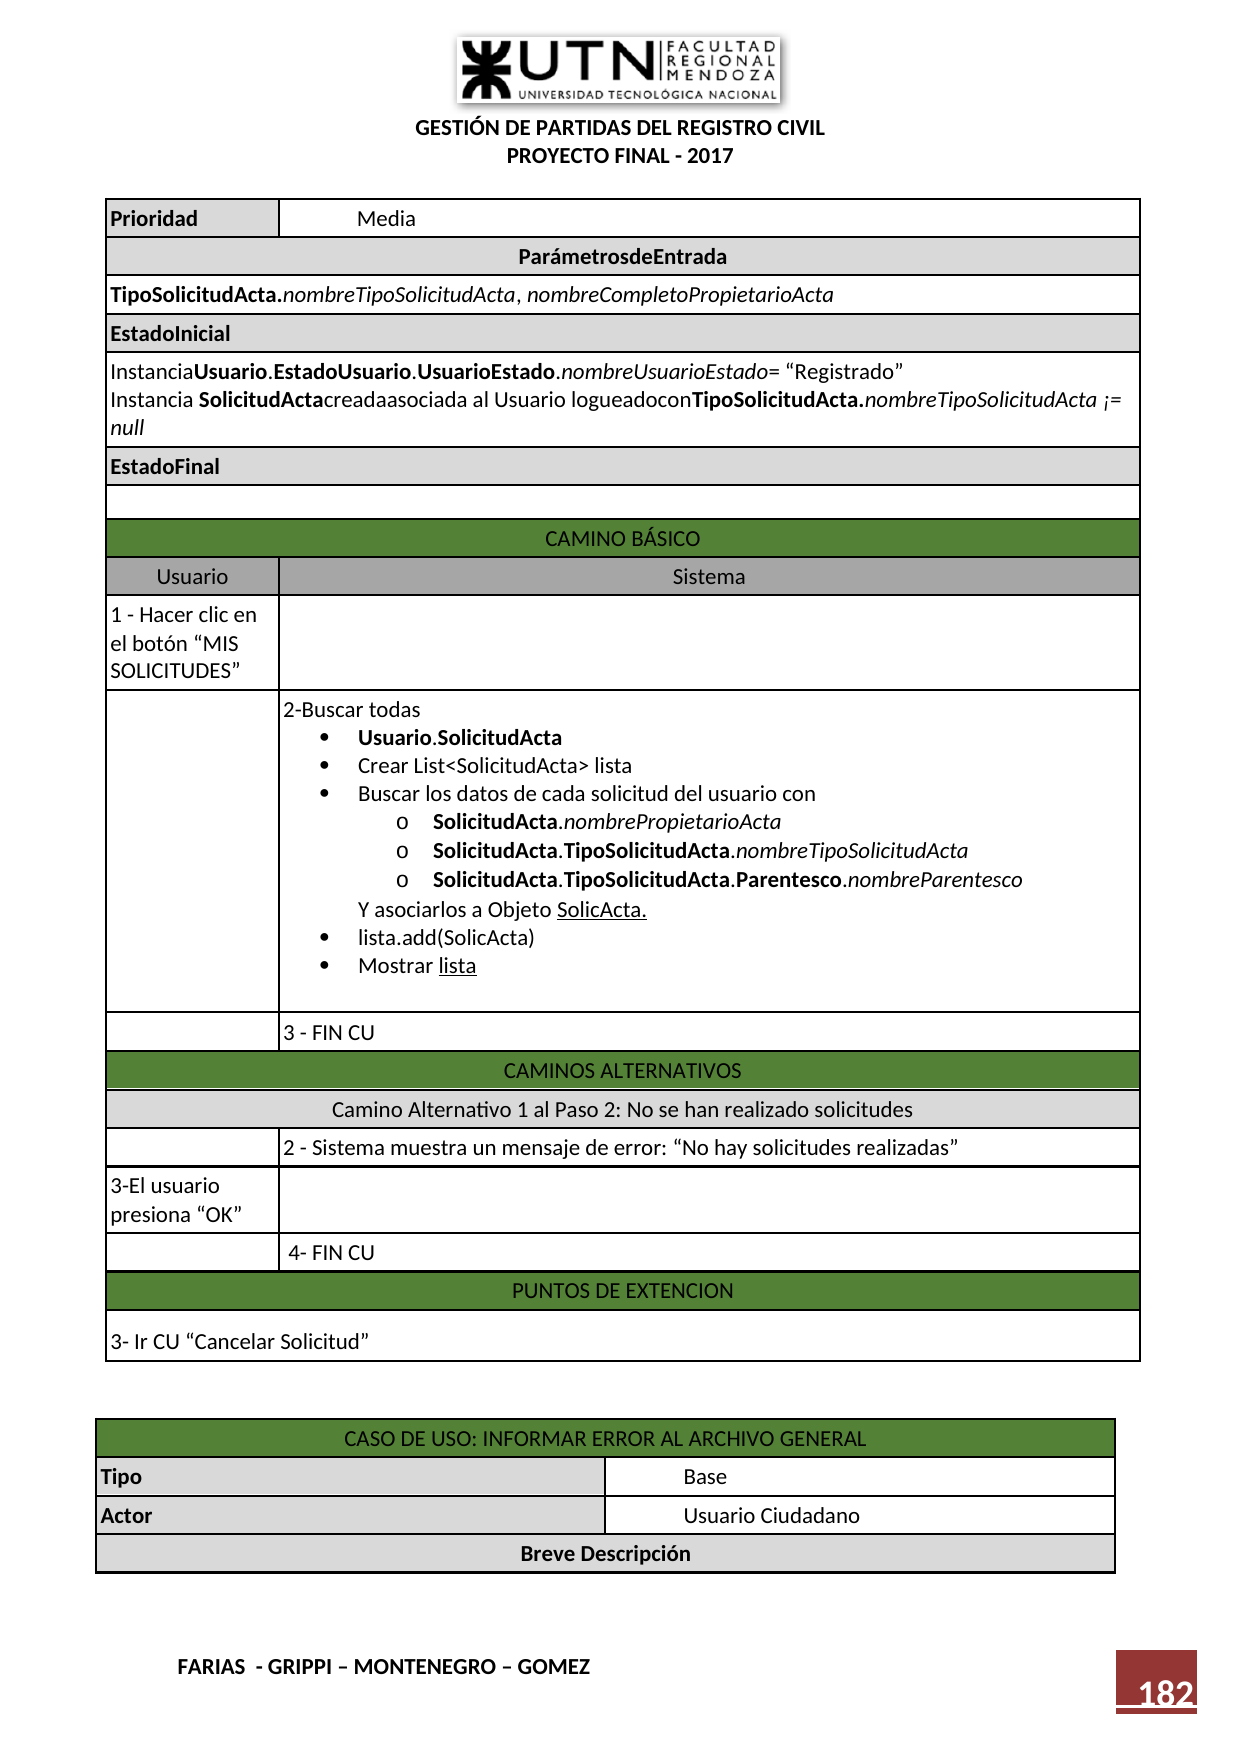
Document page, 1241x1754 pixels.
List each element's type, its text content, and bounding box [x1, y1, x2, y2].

table_cell EstadoFinal [107, 448, 1139, 484]
table_cell Prioridad [107, 200, 278, 236]
table_header CASO DE USO: INFORMAR ERROR AL ARCHIVO GENERAL [97, 1420, 1114, 1456]
table_cell [107, 1234, 278, 1270]
table_cell 1 - Hacer clic en el botón “MIS SOLICITUDES” [107, 596, 278, 689]
table_cell 4- FIN CU [280, 1234, 1139, 1270]
table_cell Actor [97, 1497, 604, 1533]
table_cell [107, 486, 1139, 517]
table_cell 2 - Sistema muestra un mensaje de error: “No hay solicitudes realizadas” [280, 1129, 1139, 1165]
table_cell Base [606, 1458, 1114, 1494]
table_cell CAMINOS ALTERNATIVOS [107, 1052, 1139, 1088]
table_cell PUNTOS DE EXTENCION [107, 1273, 1139, 1309]
table_cell 3- Ir CU “Cancelar Solicitud” [107, 1311, 1139, 1359]
table_cell ParámetrosdeEntrada [107, 238, 1139, 274]
table_cell [280, 596, 1139, 689]
table_cell EstadoInicial [107, 315, 1139, 351]
picture [449, 29, 791, 114]
table_cell Sistema [280, 558, 1139, 594]
table_cell CAMINO BÁSICO [107, 520, 1139, 556]
table_cell InstanciaUsuario.EstadoUsuario.UsuarioEstado.nombreUsuarioEstado= “Registrado” Instancia SolicitudActacreadaasociada al Usuario logueadoconTipoSolicitudActa.nombreTipoSolicitudActa ¡= null [107, 353, 1139, 446]
table_cell Breve Descripción [97, 1535, 1114, 1571]
table_cell [107, 1013, 278, 1050]
table_cell 2-Buscar todas Usuario.SolicitudActa Crear List<SolicitudActa> lista Buscar los datos de cada solicitud del usuario con SolicitudActa.nombrePropietarioActa SolicitudActa.TipoSolicitudActa.nombreTipoSolicitudActa SolicitudActa.TipoSolicitudActa.Parentesco.nombreParentesco Y asociarlos a Objeto SolicActa. lista.add(SolicActa) Mostrar lista [280, 691, 1139, 1011]
table_cell 3 - FIN CU [280, 1013, 1139, 1050]
table_cell Camino Alternativo 1 al Paso 2: No se han realizado solicitudes [107, 1091, 1139, 1127]
table_cell Usuario [107, 558, 278, 594]
table_cell [107, 691, 278, 1011]
table_cell Usuario Ciudadano [606, 1497, 1114, 1533]
table_cell TipoSolicitudActa.nombreTipoSolicitudActa, nombreCompletoPropietarioActa [107, 276, 1139, 313]
table_cell Media [280, 200, 1139, 236]
table_cell Tipo [97, 1458, 604, 1494]
table_cell [107, 1129, 278, 1165]
table_cell 3-El usuario presiona “OK” [107, 1168, 278, 1232]
table_cell [280, 1168, 1139, 1232]
